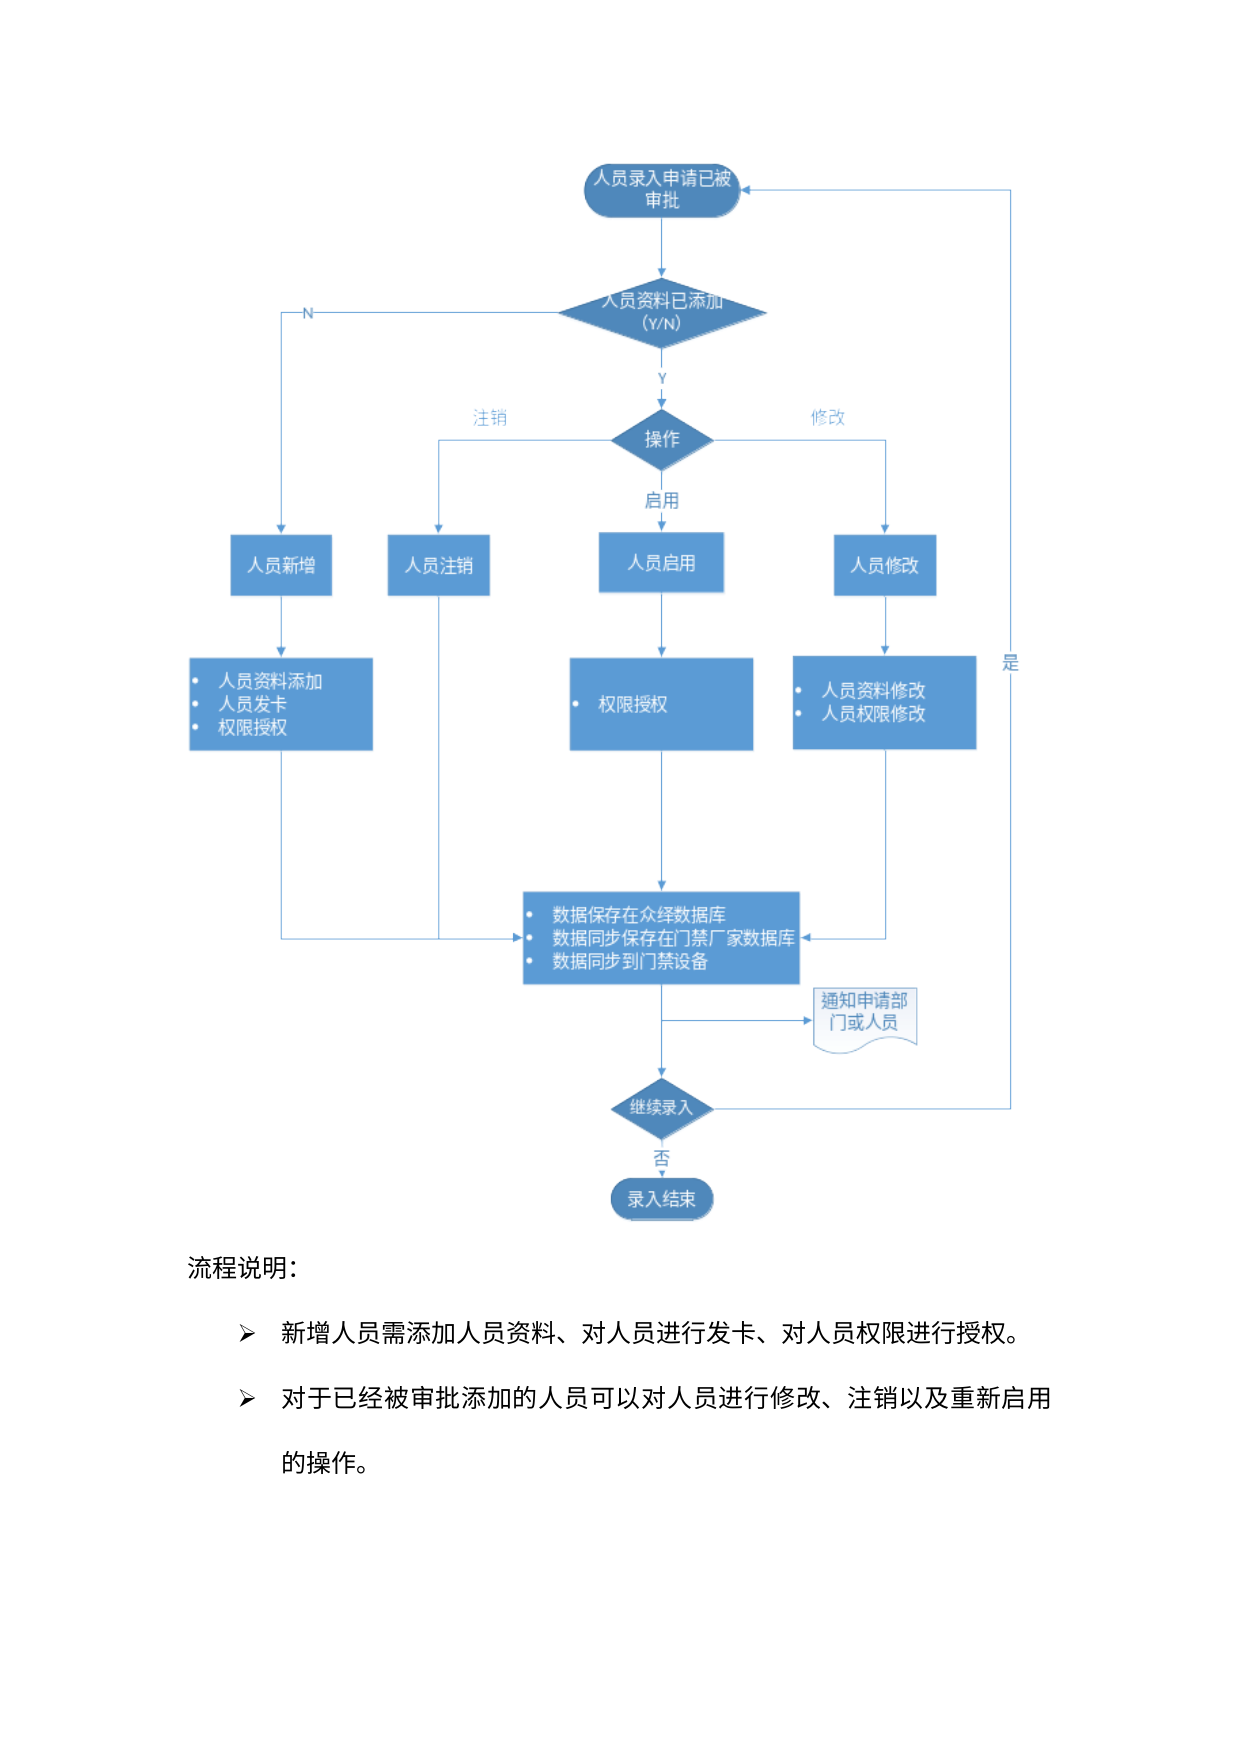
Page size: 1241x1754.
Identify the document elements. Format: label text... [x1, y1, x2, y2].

list 对于已经被审批添加的人员可以对人员进行修改、注销以及重新启用的操作。 [237, 1364, 1053, 1494]
list 新增人员需添加人员资料、对人员进行发卡、对人员权限进行授权。 [237, 1299, 1053, 1364]
text 流程说明： [187, 162, 1053, 1299]
